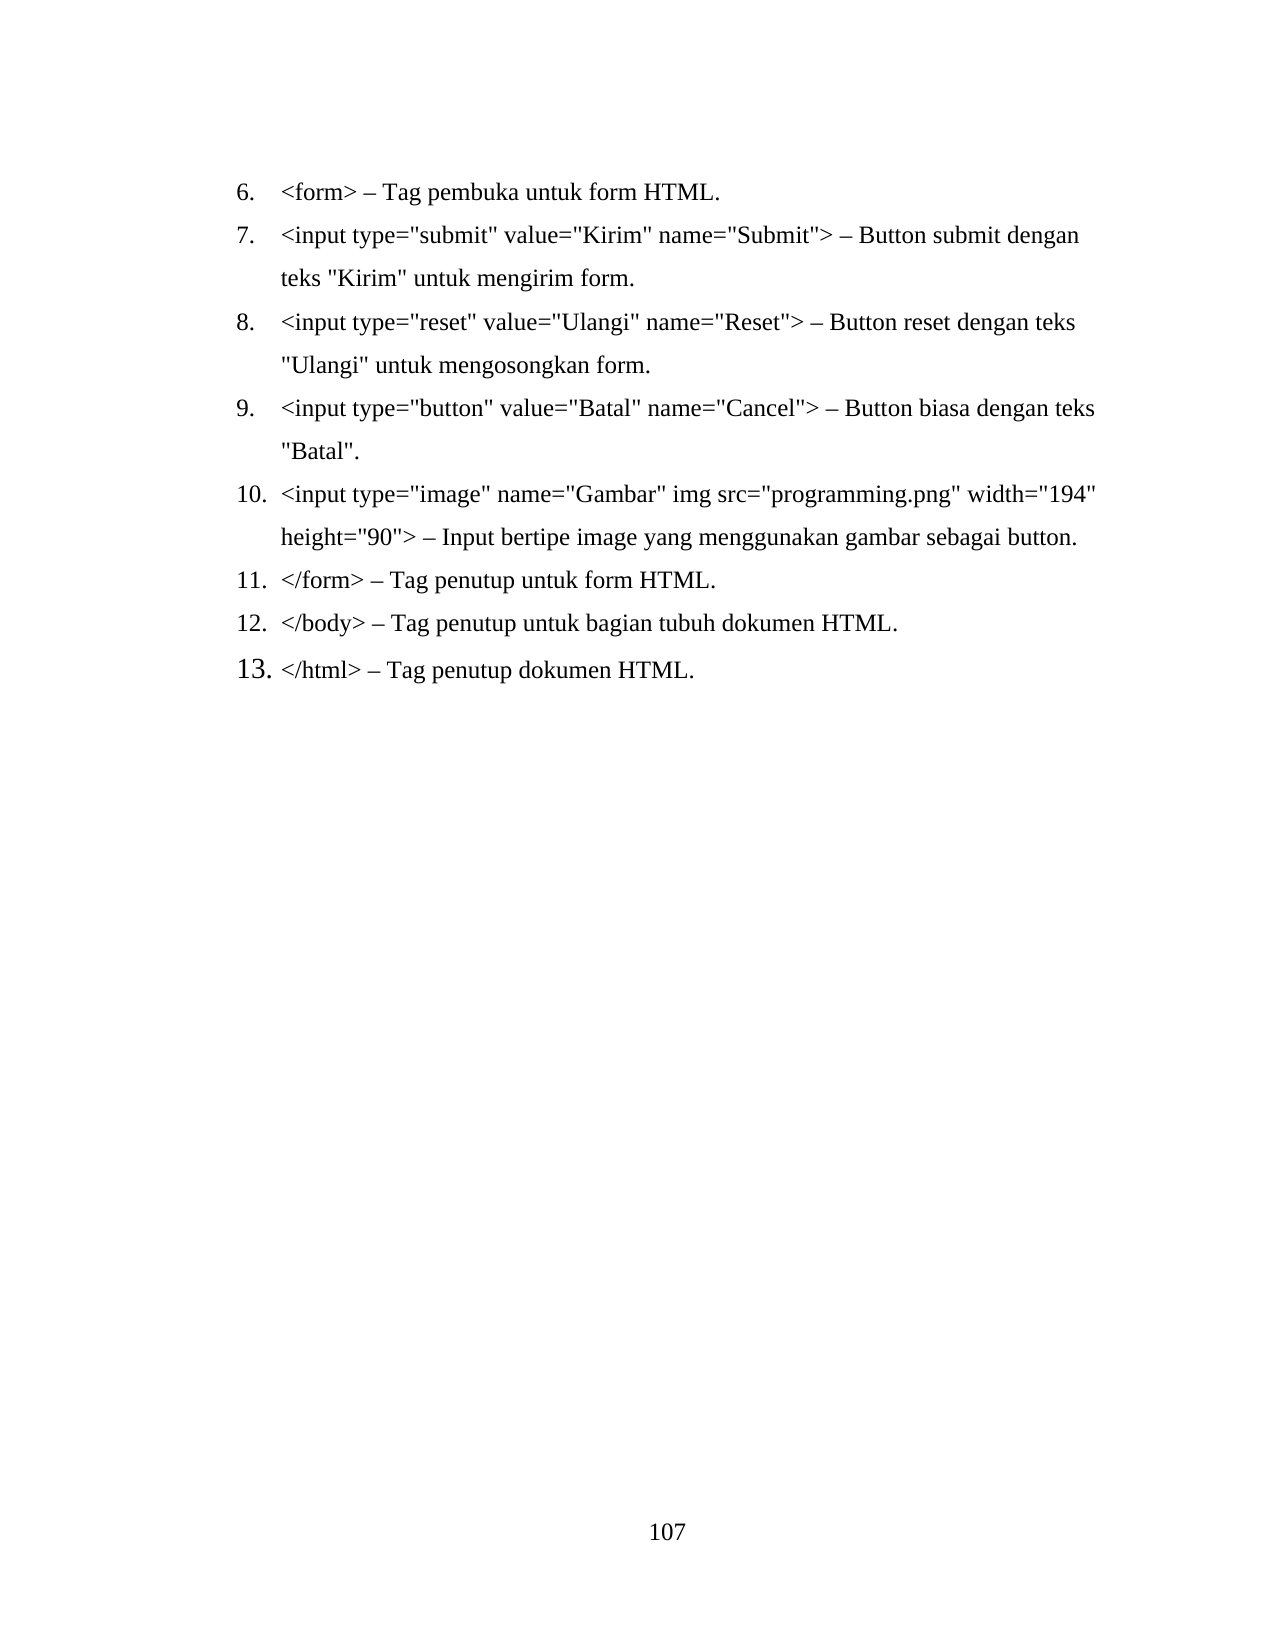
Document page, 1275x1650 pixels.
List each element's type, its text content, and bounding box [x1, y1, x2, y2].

list <input type="submit" value="Kirim" name="Submit"> – Button submit dengan teks "Kirim" untuk mengirim form. [236, 220, 1098, 292]
list <form> – Tag pembuka untuk form HTML. [236, 177, 1098, 206]
list </body> – Tag penutup untuk bagian tubuh dokumen HTML. [236, 608, 1098, 637]
list <input type="reset" value="Ulangi" name="Reset"> – Button reset dengan teks "Ulangi" untuk mengosongkan form. [236, 307, 1098, 378]
list </html> – Tag penutup dokumen HTML. [236, 652, 1098, 685]
list </form> – Tag penutup untuk form HTML. [236, 565, 1098, 594]
list <input type="button" value="Batal" name="Cancel"> – Button biasa dengan teks "Batal". [236, 393, 1098, 465]
list <input type="image" name="Gambar" img src="programming.png" width="194" height="90"> – Input bertipe image yang menggunakan gambar sebagai button. [236, 479, 1098, 551]
